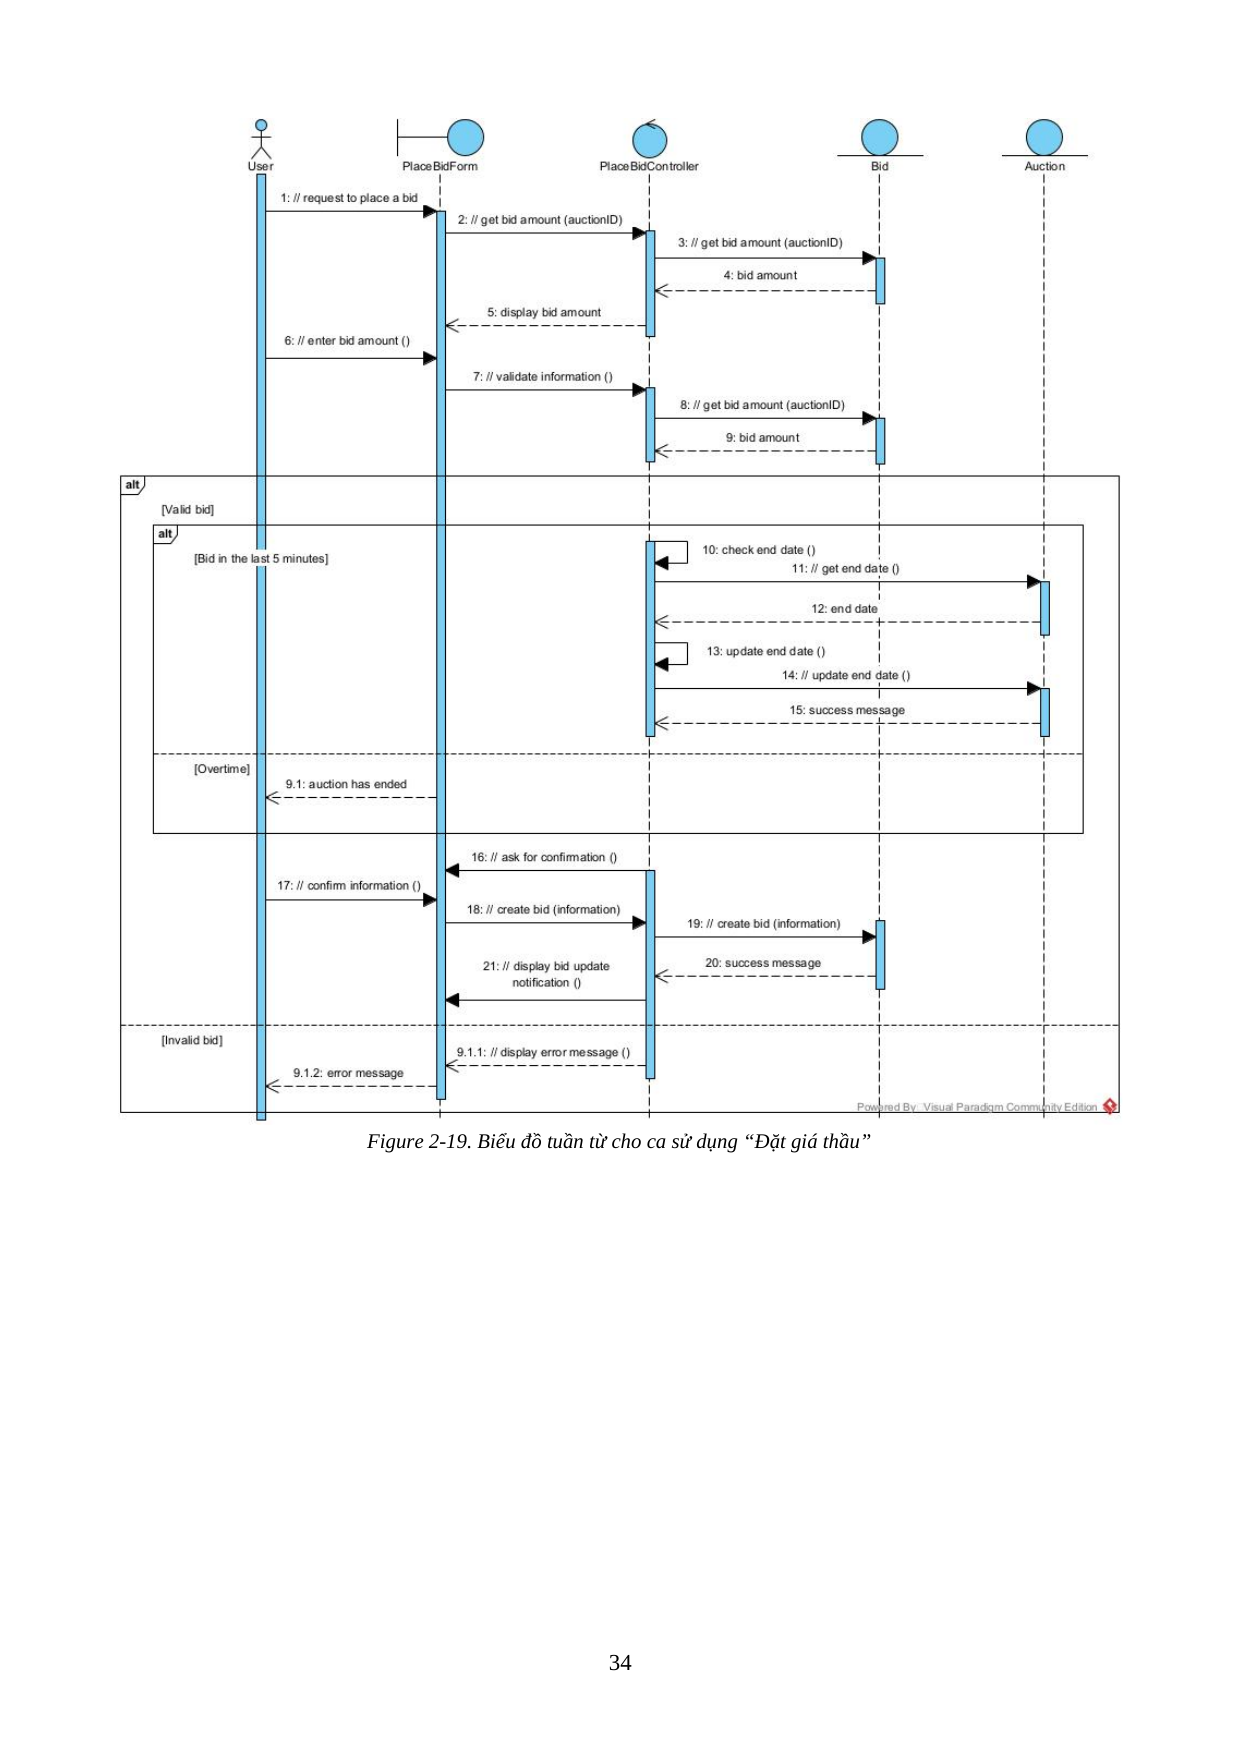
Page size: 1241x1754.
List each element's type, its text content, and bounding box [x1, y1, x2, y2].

text Figure 2-19. Biểu đồ tuần từ cho ca sử dụng “Đặt giá thầu” [118, 1129, 1122, 1153]
picture [118, 118, 1123, 1125]
